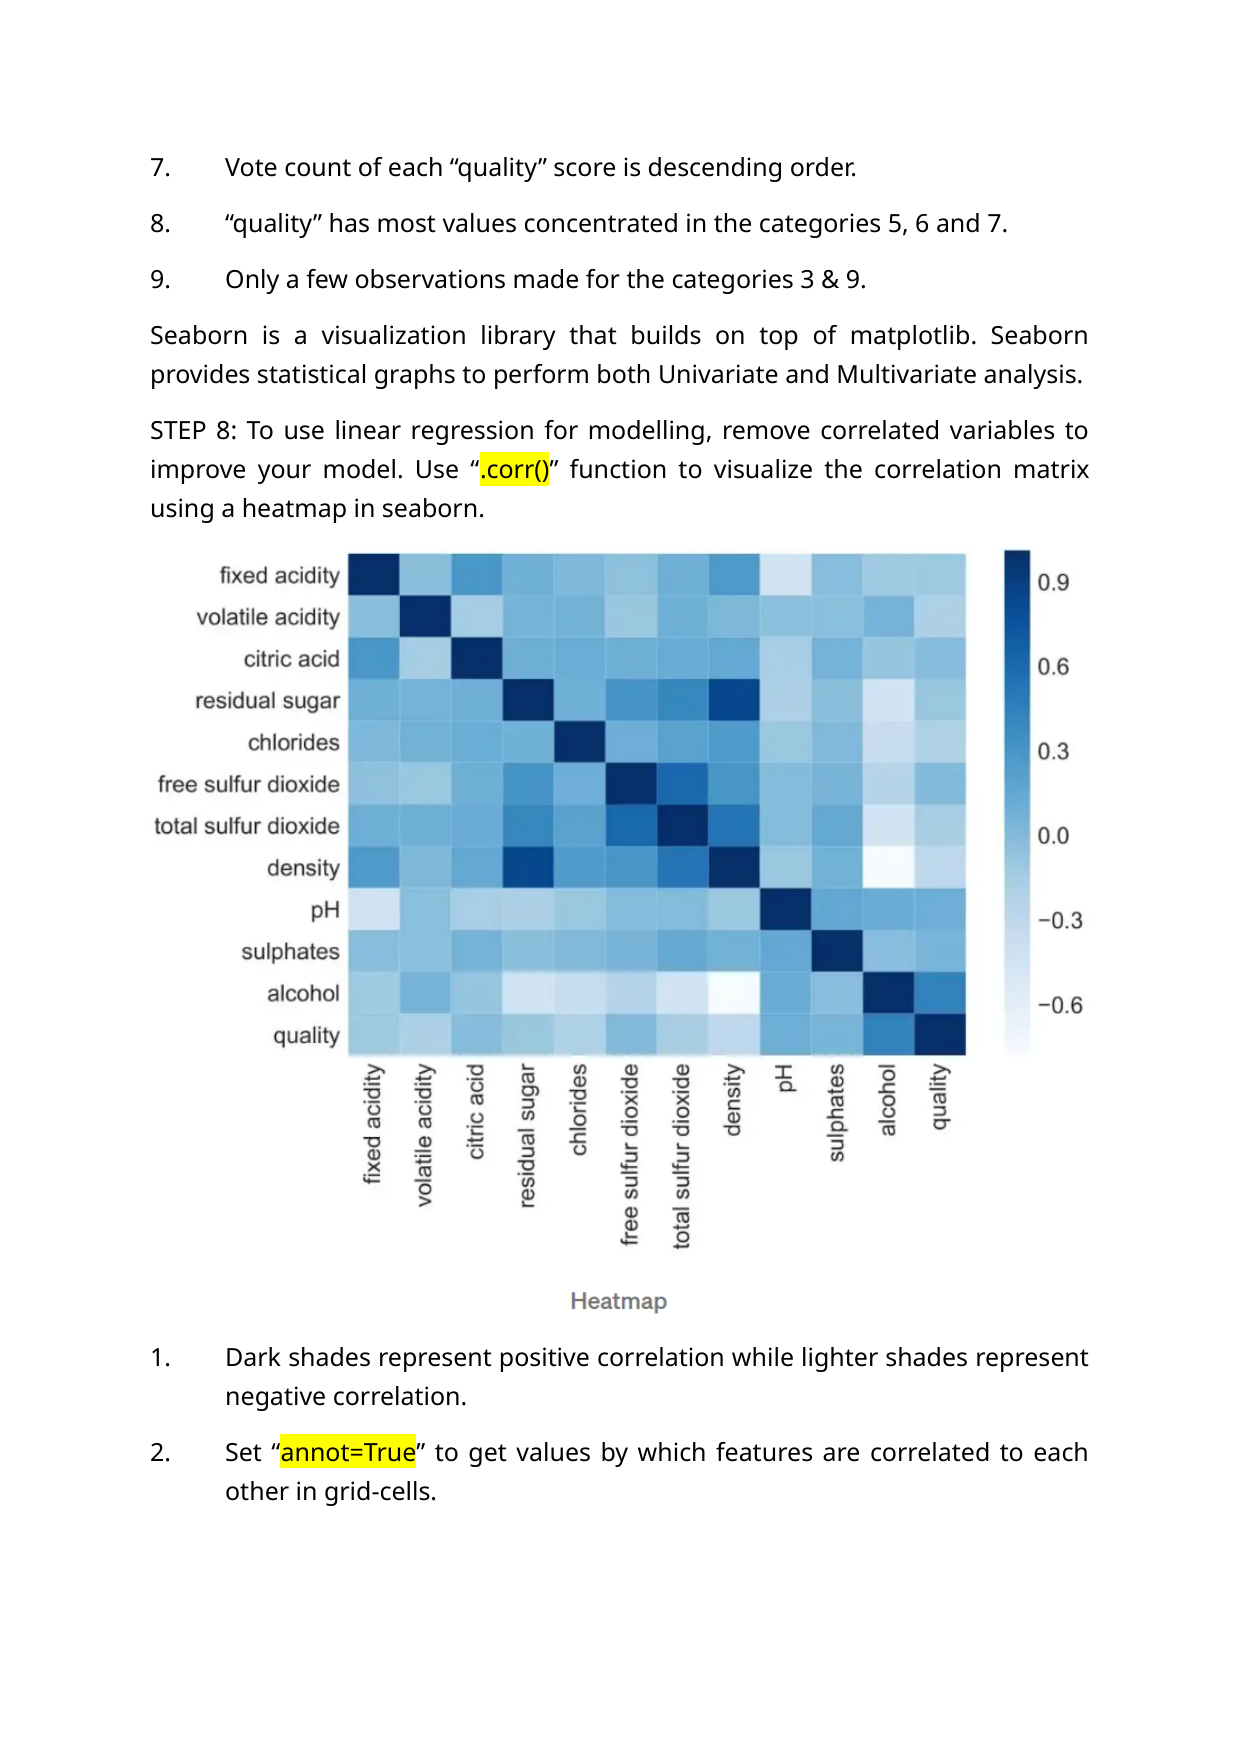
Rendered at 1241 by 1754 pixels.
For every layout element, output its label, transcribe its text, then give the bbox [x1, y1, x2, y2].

text Seaborn is a visualization library that builds on top of matplotlib. Seaborn provides statistical graphs to perform both Univariate and Multivariate analysis. [150, 317, 1090, 391]
list “quality” has most values concentrated in the categories 5, 6 and 7. [150, 206, 1090, 240]
list Dark shades represent positive correlation while lighter shades represent negative correlation. [150, 1339, 1090, 1412]
text STEP 8: To use linear regression for modelling, remove correlated variables to improve your model. Use “.corr()” function to visualize the correlation matrix using a heatmap in seaborn. [150, 412, 1090, 525]
list Vote count of each “quality” score is descending order. [150, 150, 1090, 184]
list Set “annot=True” to get values by which features are correlated to each other in grid-cells. [150, 1434, 1090, 1507]
picture [150, 546, 1091, 1318]
list Only a few observations made for the categories 3 & 9. [150, 262, 1090, 296]
